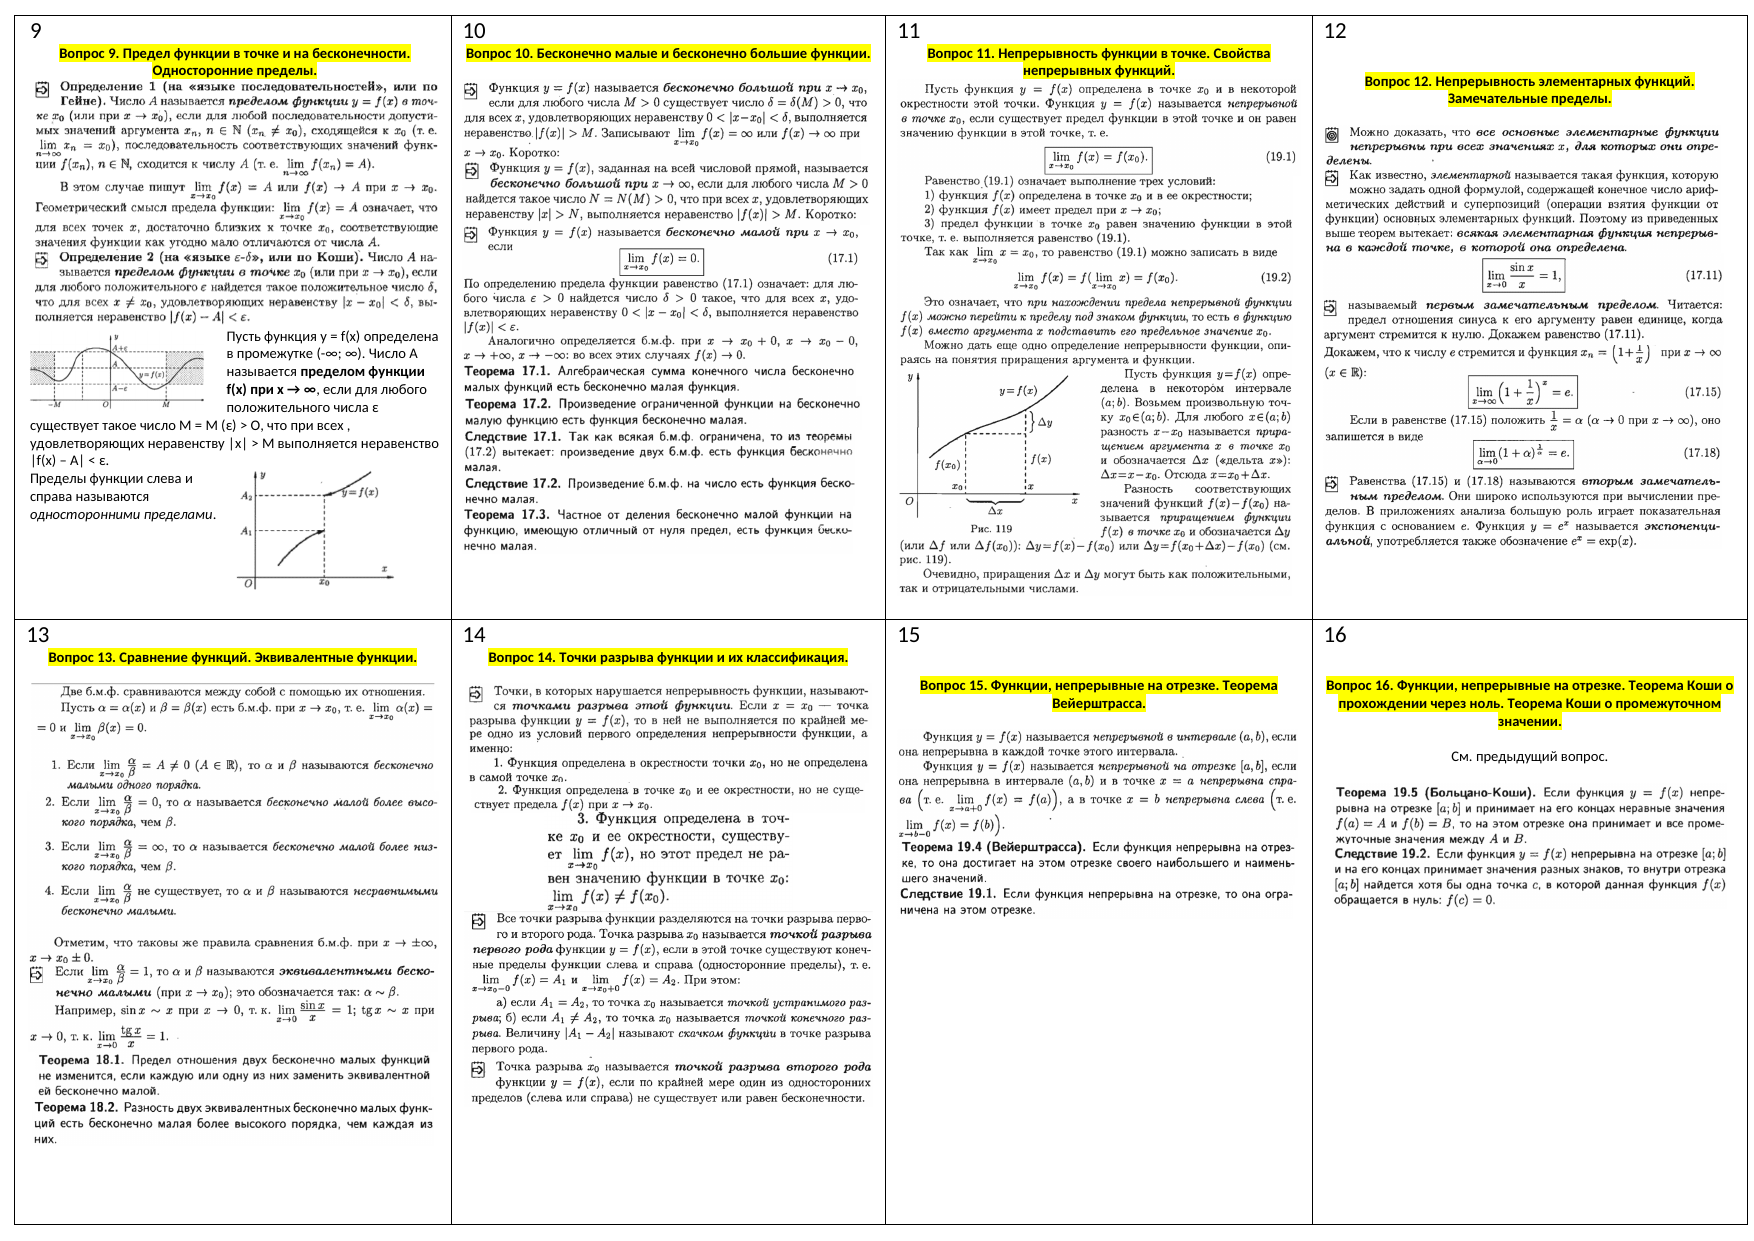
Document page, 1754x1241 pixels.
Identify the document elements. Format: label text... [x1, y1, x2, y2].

table_cell 13 Вопрос 13. Сравнение функций. Эквивалентные функции. [15, 620, 451, 1224]
picture [1323, 125, 1725, 549]
picture [897, 79, 1301, 596]
picture [236, 465, 396, 597]
picture [26, 683, 439, 1146]
picture [464, 683, 873, 1107]
picture [462, 79, 871, 554]
table_cell 11 Вопрос 11. Непрерывность функции в точке. Свойства непрерывных функций. [886, 16, 1312, 619]
table_cell 16 Вопрос 16. Функции, непрерывные на отрезке. Теорема Коши о прохождении через ноль. Теорема Коши о промежуточном значении. См. предыдущий вопрос. [1313, 620, 1747, 1224]
table_cell 12 Вопрос 12. Непрерывность элементарных функций. Замечательные пределы. [1313, 16, 1747, 619]
table_cell 15 Вопрос 15. Функции, непрерывные на отрезке. Теорема Вейерштрасса. [886, 620, 1312, 1224]
picture [897, 729, 1299, 919]
picture [28, 331, 204, 410]
table_cell 14 Вопрос 14. Точки разрыва функции и их классификация. [452, 620, 885, 1224]
picture [1332, 783, 1728, 909]
picture [30, 79, 440, 327]
table_cell 10 Вопрос 10. Бесконечно малые и бесконечно большие функции. [452, 16, 885, 619]
table_cell 9 Вопрос 9. Предел функции в точке и на бесконечности. Односторонние пределы. Пусть функция у = f(x) определена в промежутке (-∞; ∞). Число А называется пределом функции f(x) при х → ∞, если для любого положительного числа ε существует такое число М = М (ε) > О, что при всех , удовлетворяющих неравенству |x| > М выполняется неравенство |f(x) – А| < ε. Пределы функции слева и справа называются односторонними пределами. [15, 16, 451, 619]
